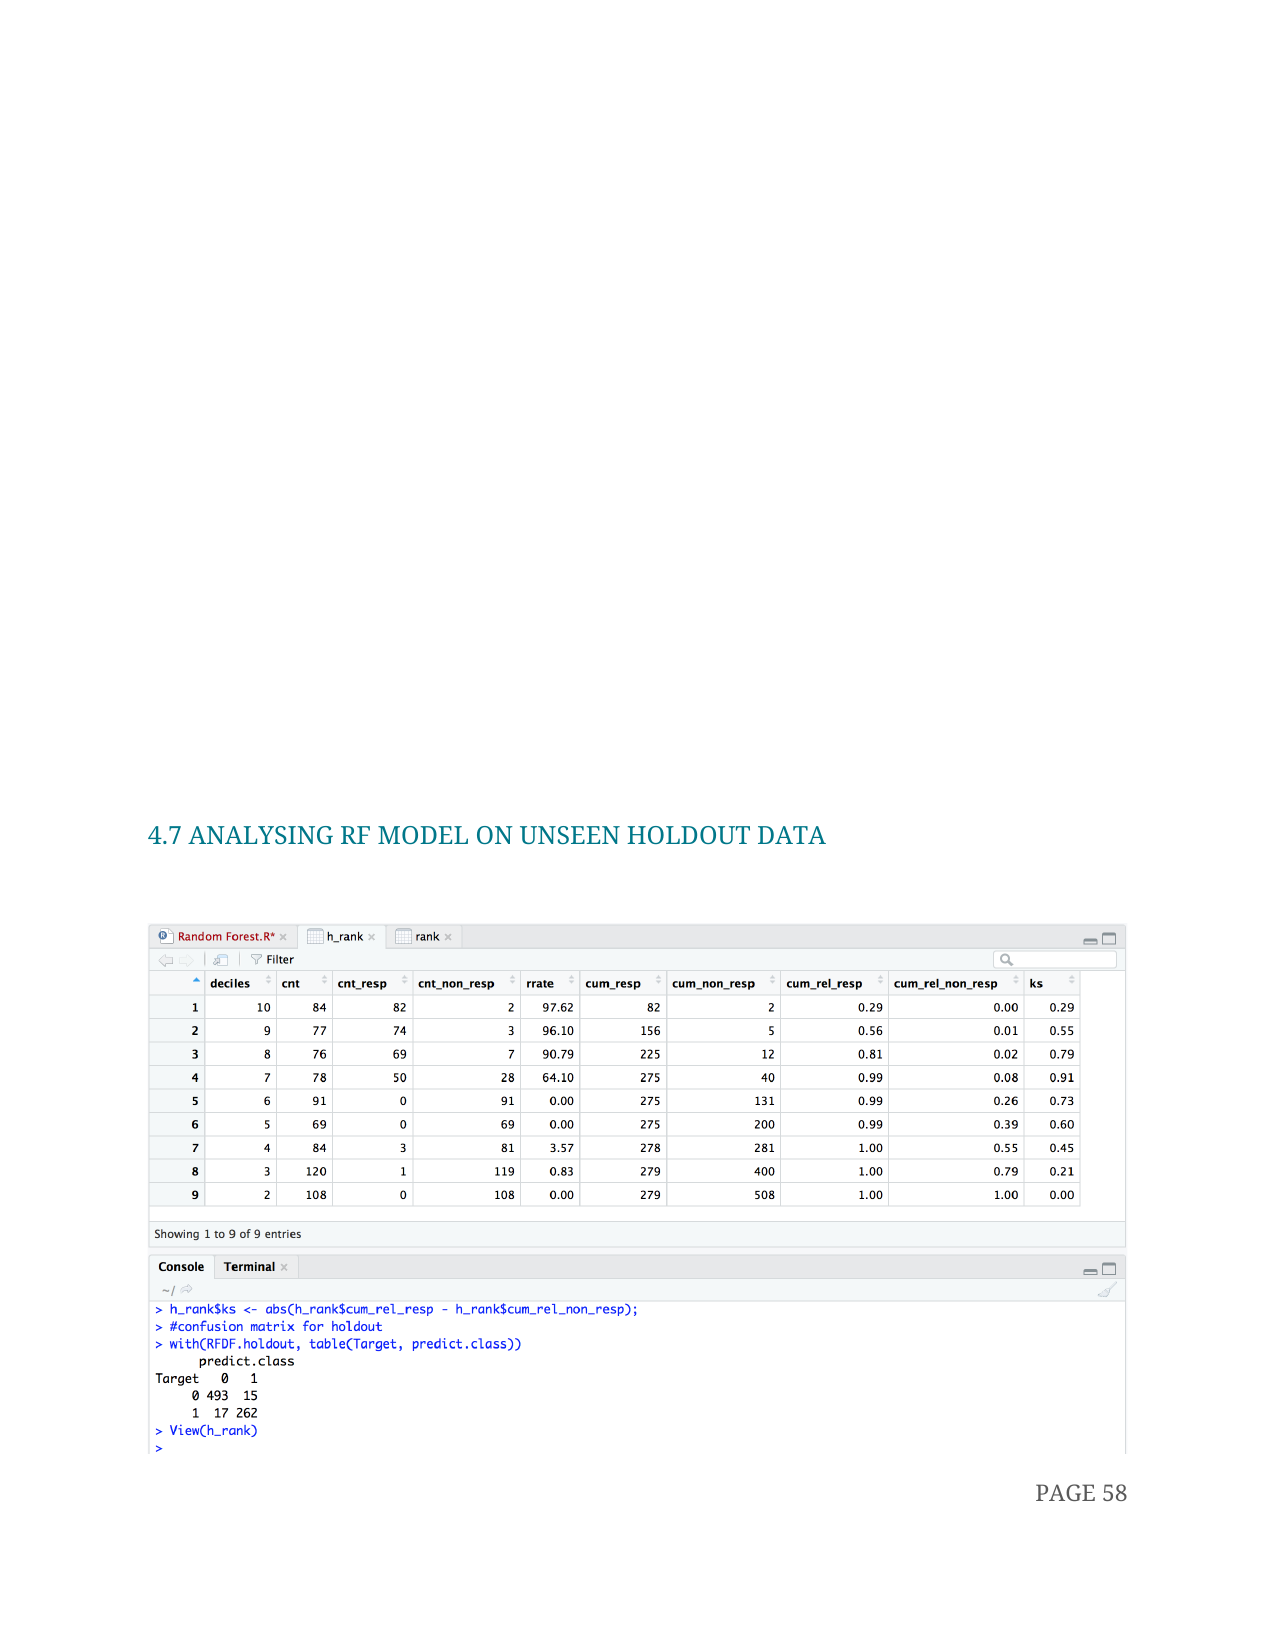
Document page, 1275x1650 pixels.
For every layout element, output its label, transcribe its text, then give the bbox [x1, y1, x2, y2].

subtitle 4.7 Analysing RF model on unseen holdout data [148, 818, 1127, 852]
picture [147, 923, 1128, 1454]
